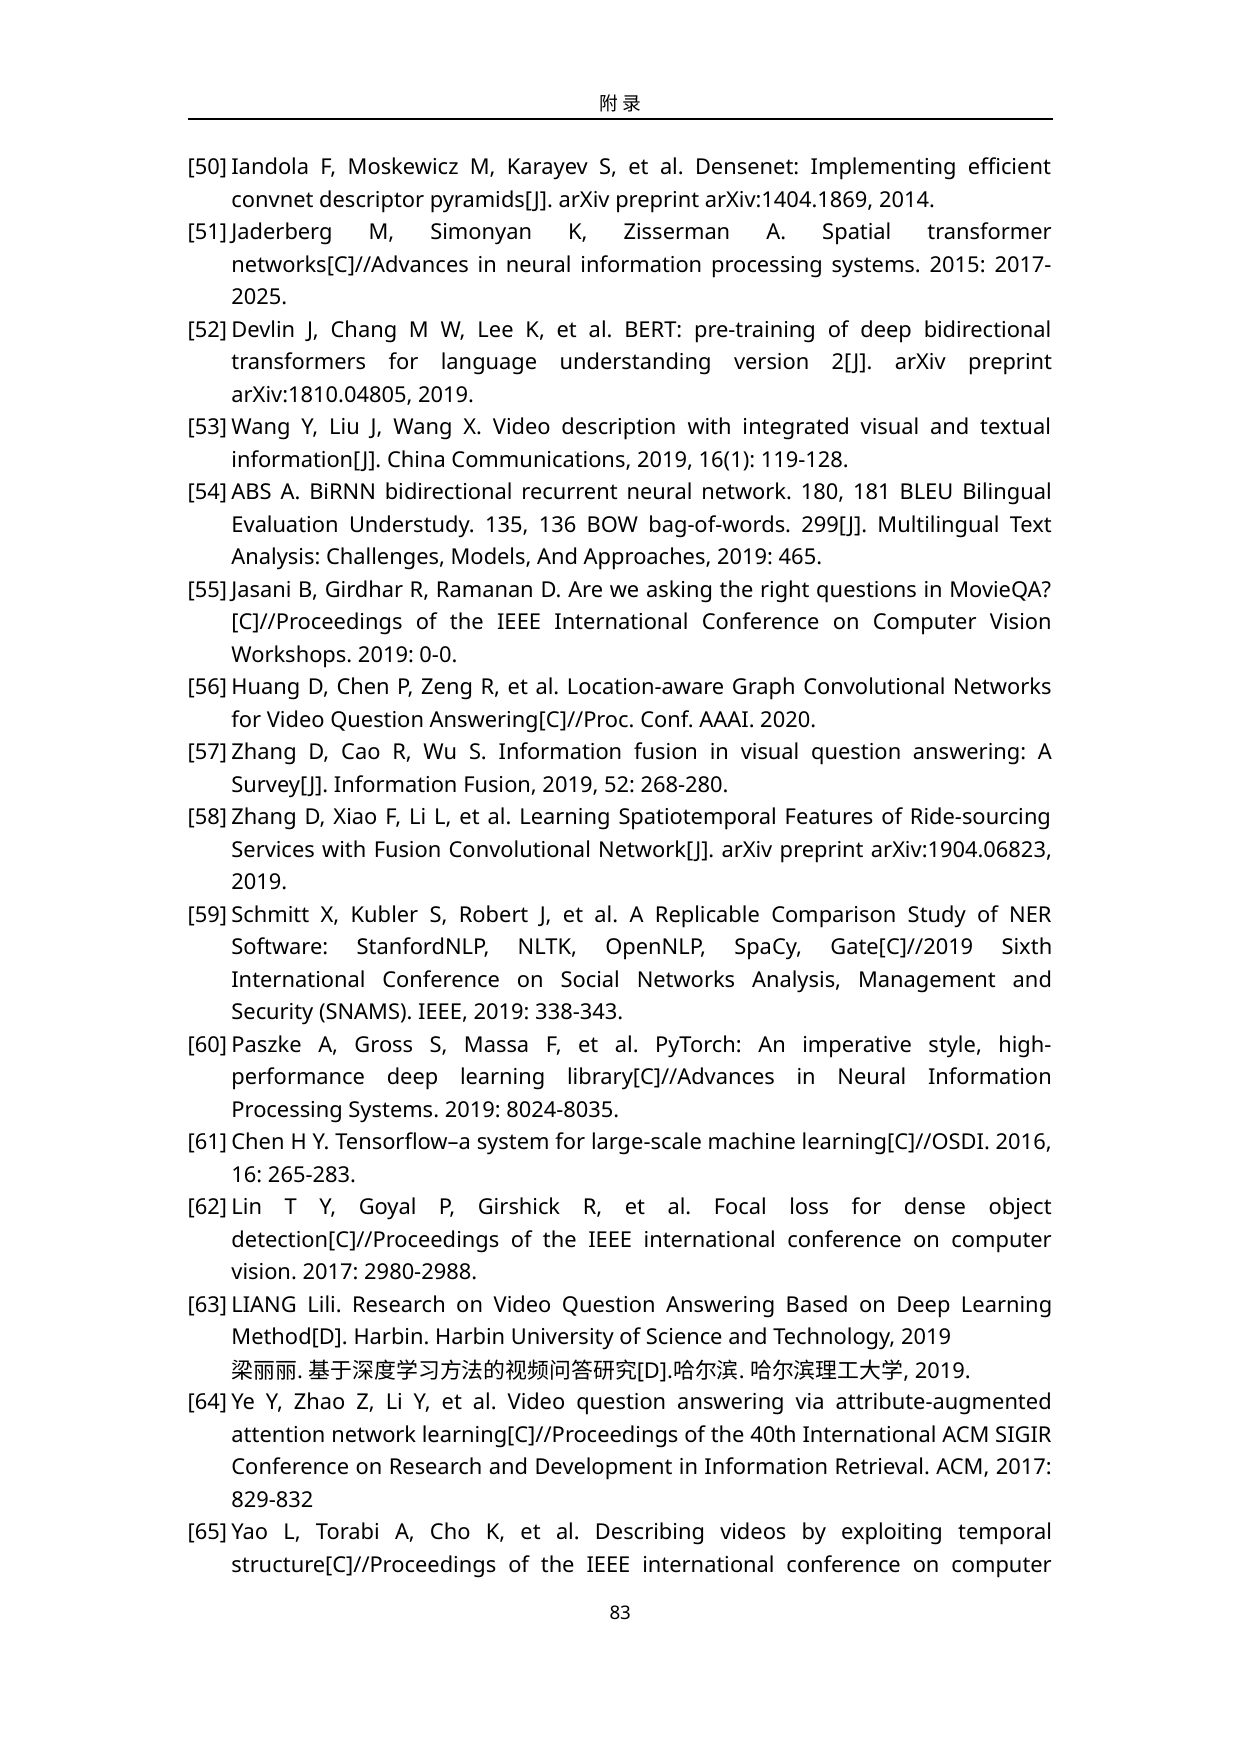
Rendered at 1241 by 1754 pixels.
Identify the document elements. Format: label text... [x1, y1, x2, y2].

list Zhang D, Xiao F, Li L, et al. Learning Spatiotemporal Features of Ride-sourcing Services with Fusion Convolutional Network[J]. arXiv preprint arXiv:1904.06823, 2019. [187, 800, 1053, 897]
list Devlin J, Chang M W, Lee K, et al. BERT: pre-training of deep bidirectional transformers for language understanding version 2[J]. arXiv preprint arXiv:1810.04805, 2019. [187, 312, 1053, 410]
list Schmitt X, Kubler S, Robert J, et al. A Replicable Comparison Study of NER Software: StanfordNLP, NLTK, OpenNLP, SpaCy, Gate[C]//2019 Sixth International Conference on Social Networks Analysis, Management and Security (SNAMS). IEEE, 2019: 338-343. [187, 897, 1053, 1027]
list ABS A. BiRNN bidirectional recurrent neural network. 180, 181 BLEU Bilingual Evaluation Understudy. 135, 136 BOW bag-of-words. 299[J]. Multilingual Text Analysis: Challenges, Models, And Approaches, 2019: 465. [187, 475, 1053, 572]
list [187, 1515, 1053, 1580]
list Lin T Y, Goyal P, Girshick R, et al. Focal loss for dense object detection[C]//Proceedings of the IEEE international conference on computer vision. 2017: 2980-2988. [187, 1190, 1053, 1287]
list Jaderberg M, Simonyan K, Zisserman A. Spatial transformer networks[C]//Advances in neural information processing systems. 2015: 2017-2025. [187, 215, 1053, 312]
list Wang Y, Liu J, Wang X. Video description with integrated visual and textual information[J]. China Communications, 2019, 16(1): 119-128. [187, 410, 1053, 475]
list Chen H Y. Tensorflow–a system for large-scale machine learning[C]//OSDI. 2016, 16: 265-283. [187, 1125, 1053, 1190]
list 梁丽丽. 基于深度学习方法的视频问答研究[D].哈尔滨. 哈尔滨理工大学, 2019. [231, 1352, 1053, 1385]
list LIANG Lili. Research on Video Question Answering Based on Deep Learning Method[D]. Harbin. Harbin University of Science and Technology, 2019 [187, 1287, 1053, 1352]
list Paszke A, Gross S, Massa F, et al. PyTorch: An imperative style, high-performance deep learning library[C]//Advances in Neural Information Processing Systems. 2019: 8024-8035. [187, 1027, 1053, 1125]
list Zhang D, Cao R, Wu S. Information fusion in visual question answering: A Survey[J]. Information Fusion, 2019, 52: 268-280. [187, 735, 1053, 800]
list Huang D, Chen P, Zeng R, et al. Location-aware Graph Convolutional Networks for Video Question Answering[C]//Proc. Conf. AAAI. 2020. [187, 670, 1053, 735]
list Jasani B, Girdhar R, Ramanan D. Are we asking the right questions in MovieQA?[C]//Proceedings of the IEEE International Conference on Computer Vision Workshops. 2019: 0-0. [187, 572, 1053, 670]
list Ye Y, Zhao Z, Li Y, et al. Video question answering via attribute-augmented attention network learning[C]//Proceedings of the 40th International ACM SIGIR Conference on Research and Development in Information Retrieval. ACM, 2017: 829-832 [187, 1385, 1053, 1515]
list Iandola F, Moskewicz M, Karayev S, et al. Densenet: Implementing efficient convnet descriptor pyramids[J]. arXiv preprint arXiv:1404.1869, 2014. [187, 150, 1053, 215]
